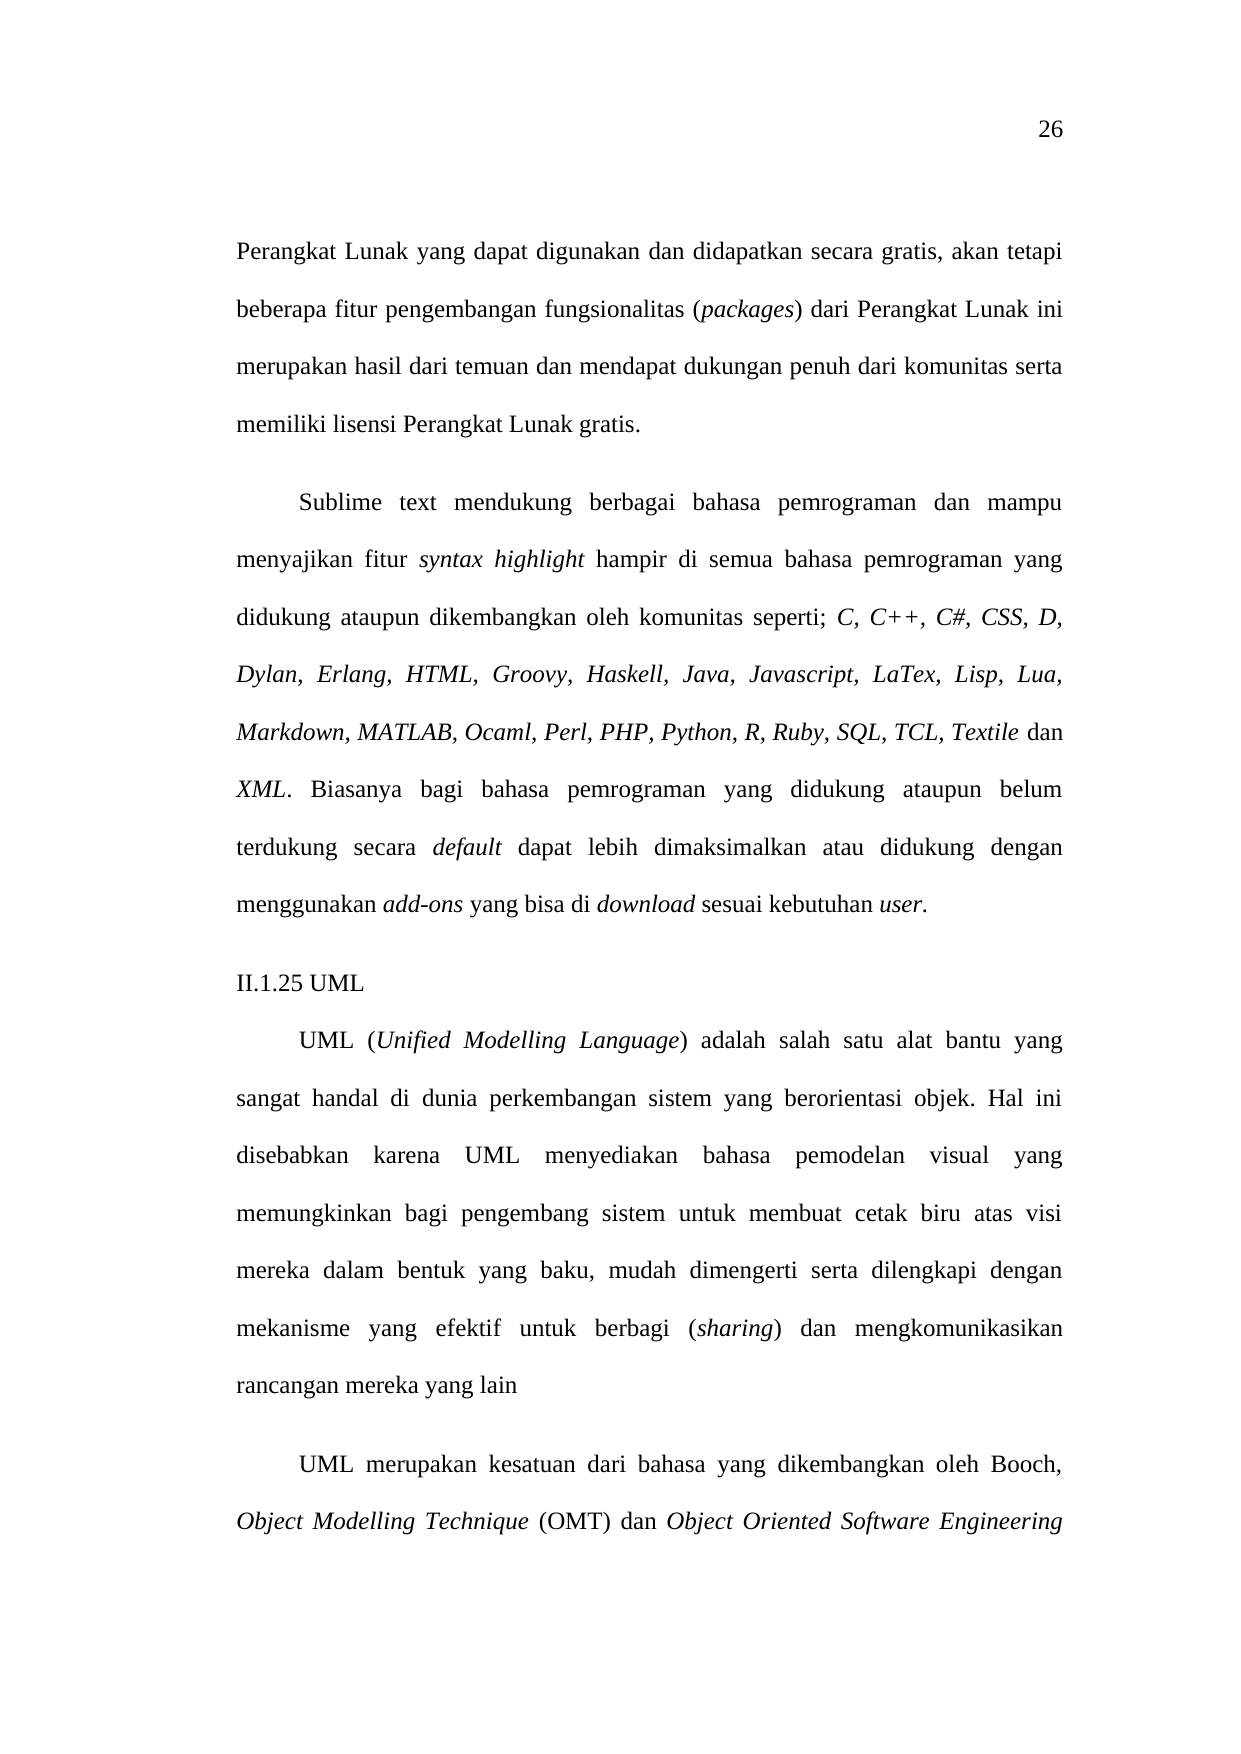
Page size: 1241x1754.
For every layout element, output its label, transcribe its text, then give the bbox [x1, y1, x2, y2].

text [236, 236, 1063, 437]
text UML (Unified Modelling Language) adalah salah satu alat bantu yang sangat handal di dunia perkembangan sistem yang berorientasi objek. Hal ini disebabkan karena UML menyediakan bahasa pemodelan visual yang memungkinkan bagi pengembang sistem untuk membuat cetak biru atas visi mereka dalam bentuk yang baku, mudah dimengerti serta dilengkapi dengan mekanisme yang efektif untuk berbagi (sharing) dan mengkomunikasikan rancangan mereka yang lain [236, 1025, 1063, 1399]
subtitle UML [236, 968, 1063, 997]
text Sublime text mendukung berbagai bahasa pemrograman dan mampu menyajikan fitur syntax highlight hampir di semua bahasa pemrograman yang didukung ataupun dikembangkan oleh komunitas seperti; C, C++, C#, CSS, D, Dylan, Erlang, HTML, Groovy, Haskell, Java, Javascript, LaTex, Lisp, Lua, Markdown, MATLAB, Ocaml, Perl, PHP, Python, R, Ruby, SQL, TCL, Textile dan XML. Biasanya bagi bahasa pemrograman yang didukung ataupun belum terdukung secara default dapat lebih dimaksimalkan atau didukung dengan menggunakan add-ons yang bisa di download sesuai kebutuhan user. [236, 487, 1063, 918]
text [236, 1449, 1063, 1535]
